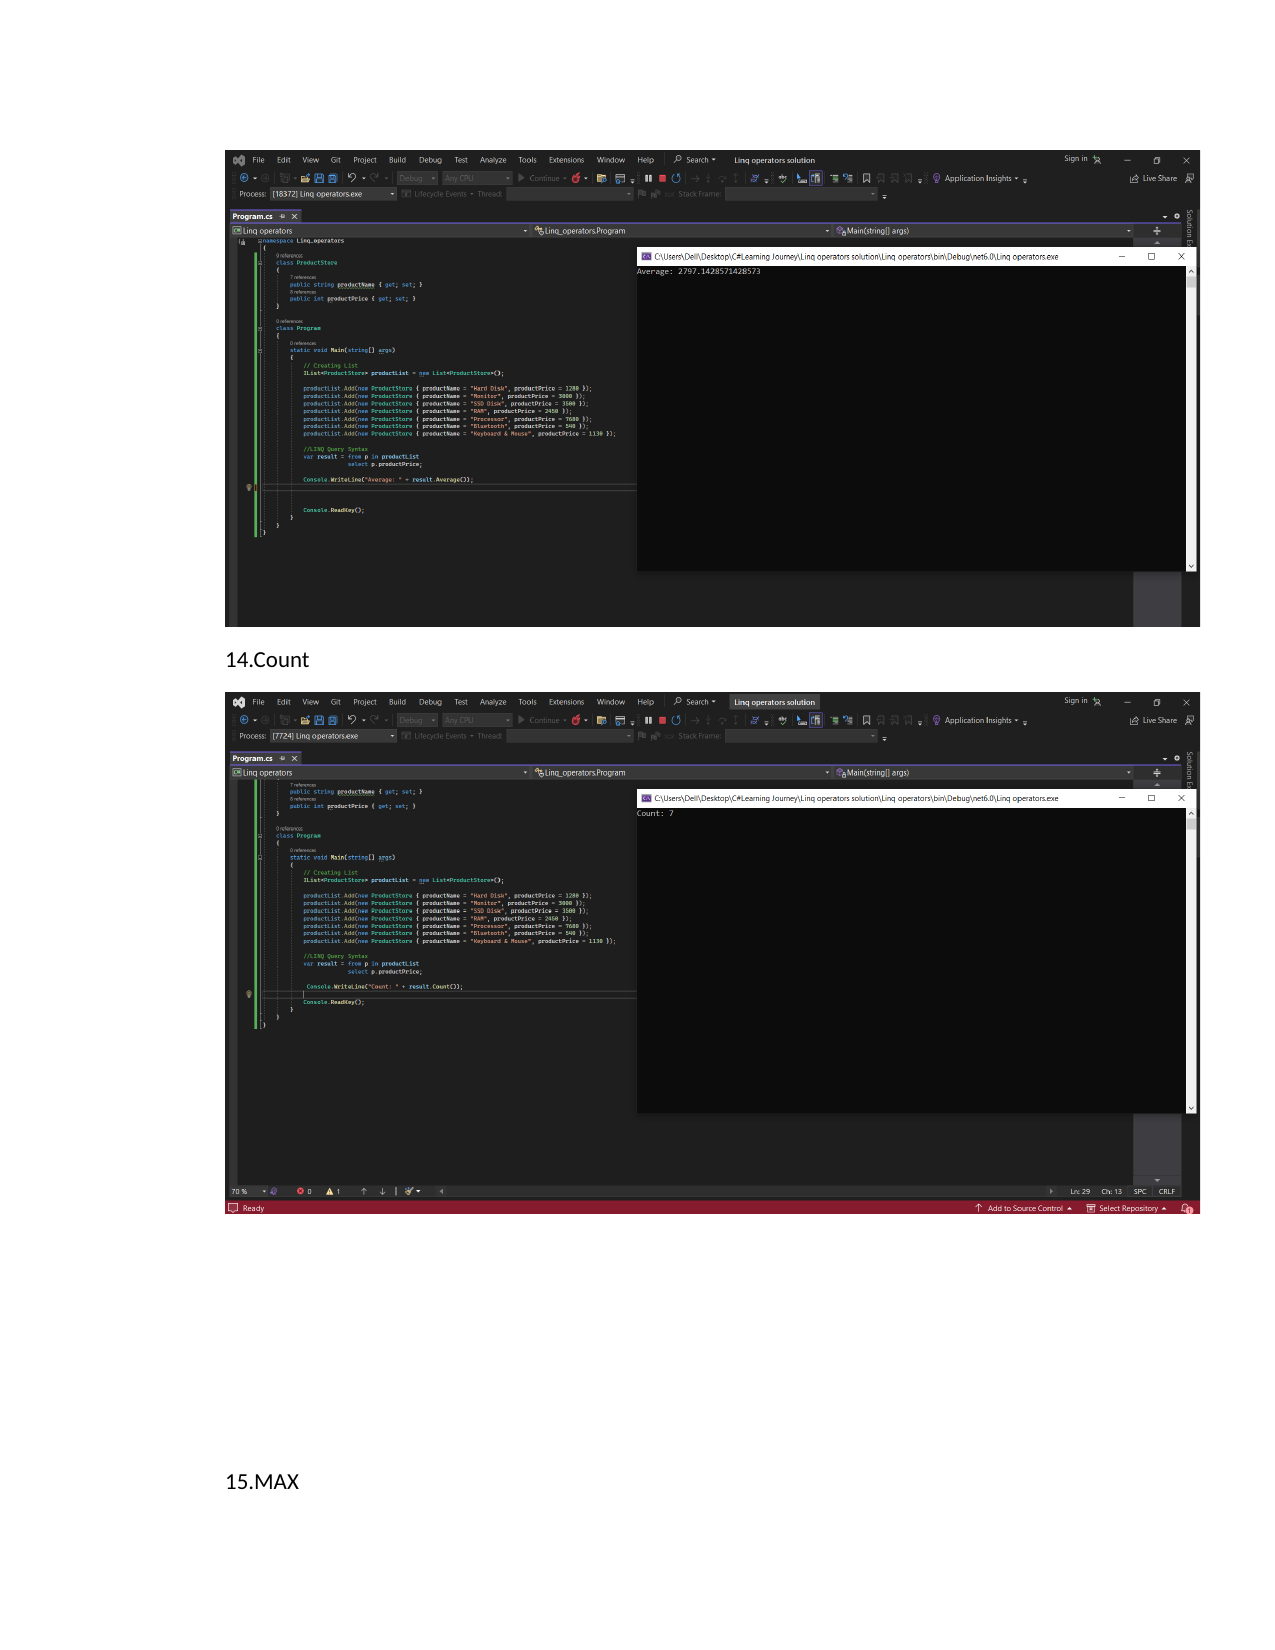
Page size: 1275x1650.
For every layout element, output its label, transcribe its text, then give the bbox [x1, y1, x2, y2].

picture [225, 692, 1200, 1214]
text 15.MAX [150, 1467, 1125, 1495]
text 14.Count [150, 645, 1125, 673]
picture [225, 150, 1200, 627]
